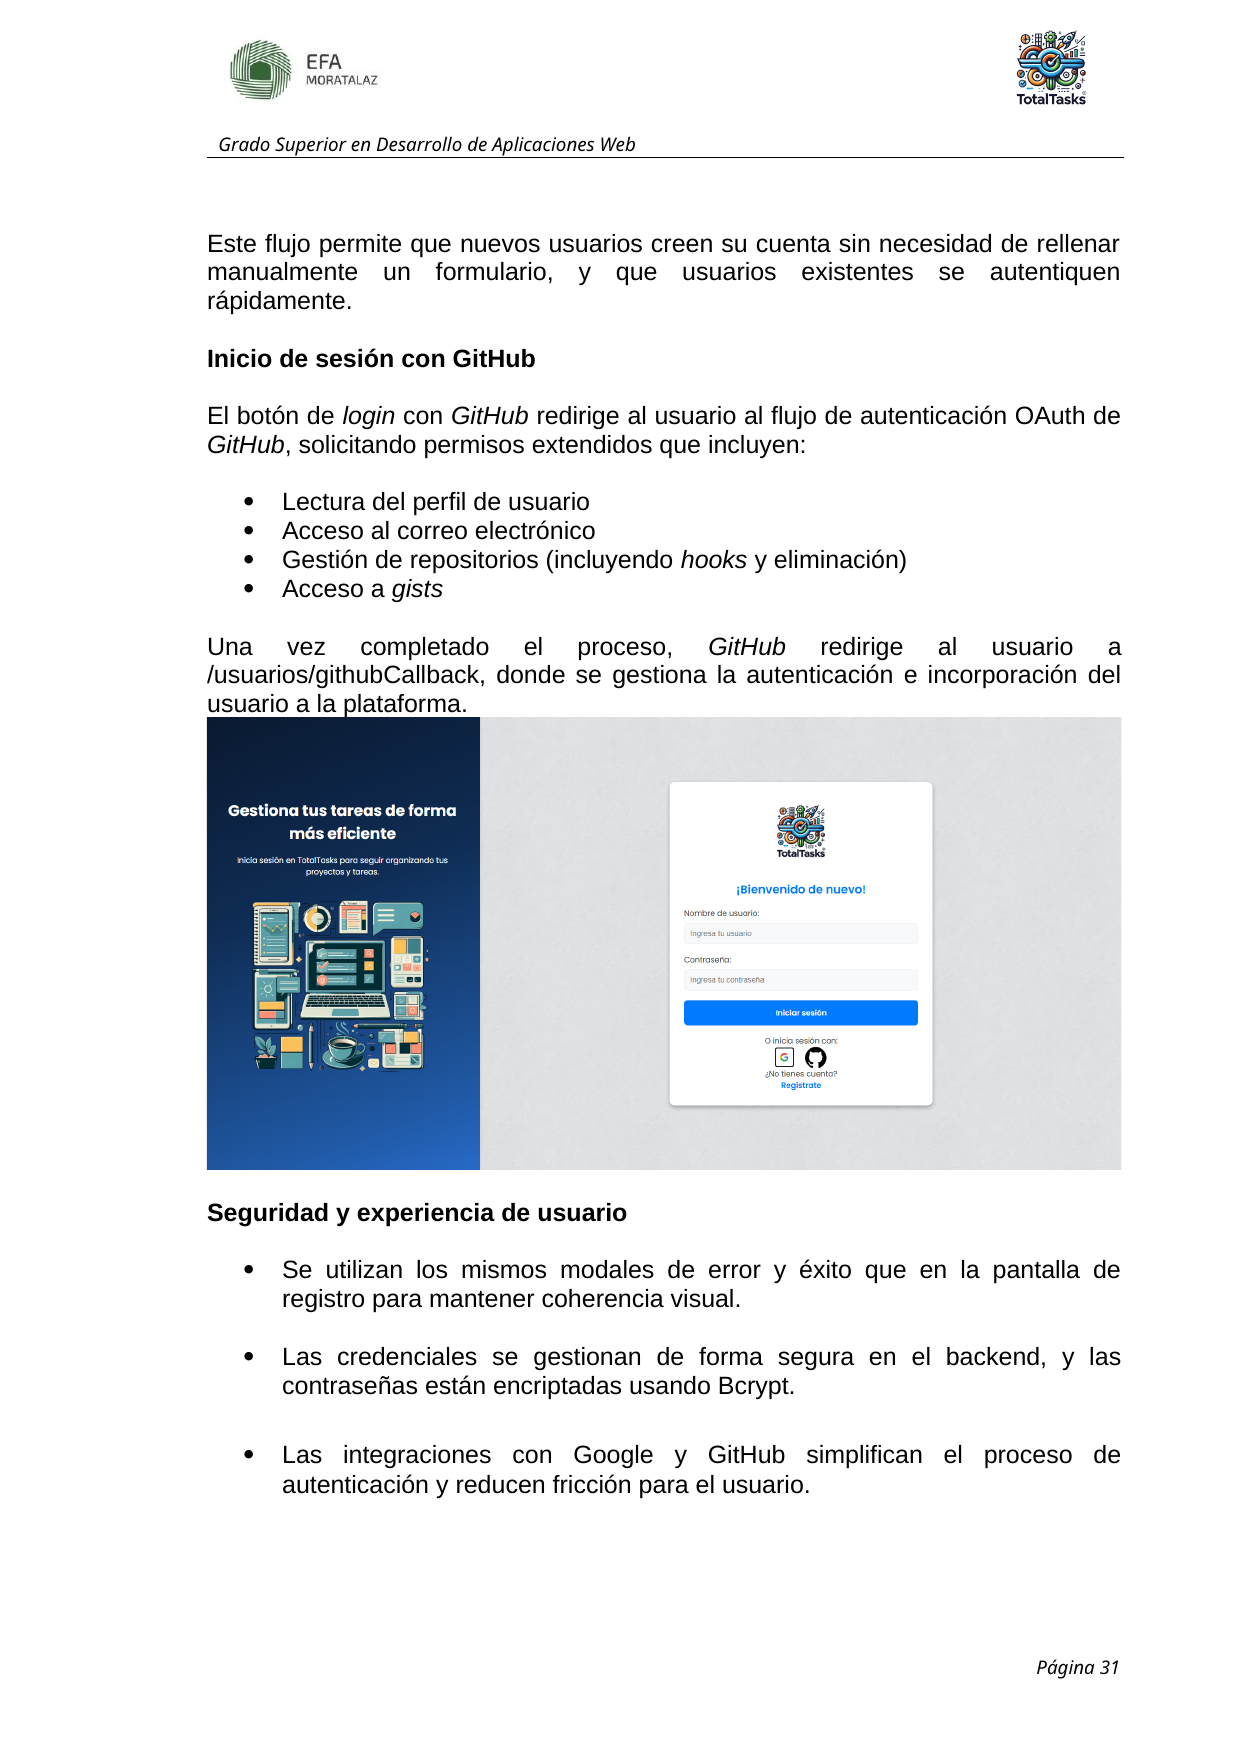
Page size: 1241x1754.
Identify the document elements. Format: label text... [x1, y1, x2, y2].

list Lectura del perfil de usuario [244, 487, 1122, 516]
text Inicio de sesión con GitHub [207, 344, 1122, 372]
picture [1000, 18, 1103, 120]
picture [206, 717, 1122, 1170]
list Se utilizan los mismos modales de error y éxito que en la pantalla de registro para mantener coherencia visual. [244, 1255, 1122, 1313]
list Acceso a gists [244, 574, 1122, 603]
text Una vez completado el proceso, GitHub redirige al usuario a /usuarios/githubCallback, donde se gestiona la autenticación e incorporación del usuario a la plataforma. [207, 632, 1122, 717]
picture [206, 21, 410, 117]
list Las credenciales se gestionan de forma segura en el backend, y las contraseñas están encriptadas usando Bcrypt. [244, 1342, 1122, 1399]
text Este flujo permite que nuevos usuarios creen su cuenta sin necesidad de rellenar manualmente un formulario, y que usuarios existentes se autentiquen rápidamente. [207, 229, 1122, 315]
text El botón de login con GitHub redirige al usuario al flujo de autenticación OAuth de GitHub, solicitando permisos extendidos que incluyen: [207, 401, 1122, 459]
list Gestión de repositorios (incluyendo hooks y eliminación) [244, 545, 1122, 574]
text Seguridad y experiencia de usuario [207, 1198, 1122, 1227]
list Las integraciones con Google y GitHub simplifican el proceso de autenticación y reducen fricción para el usuario. [244, 1441, 1122, 1499]
list Acceso al correo electrónico [244, 516, 1122, 545]
